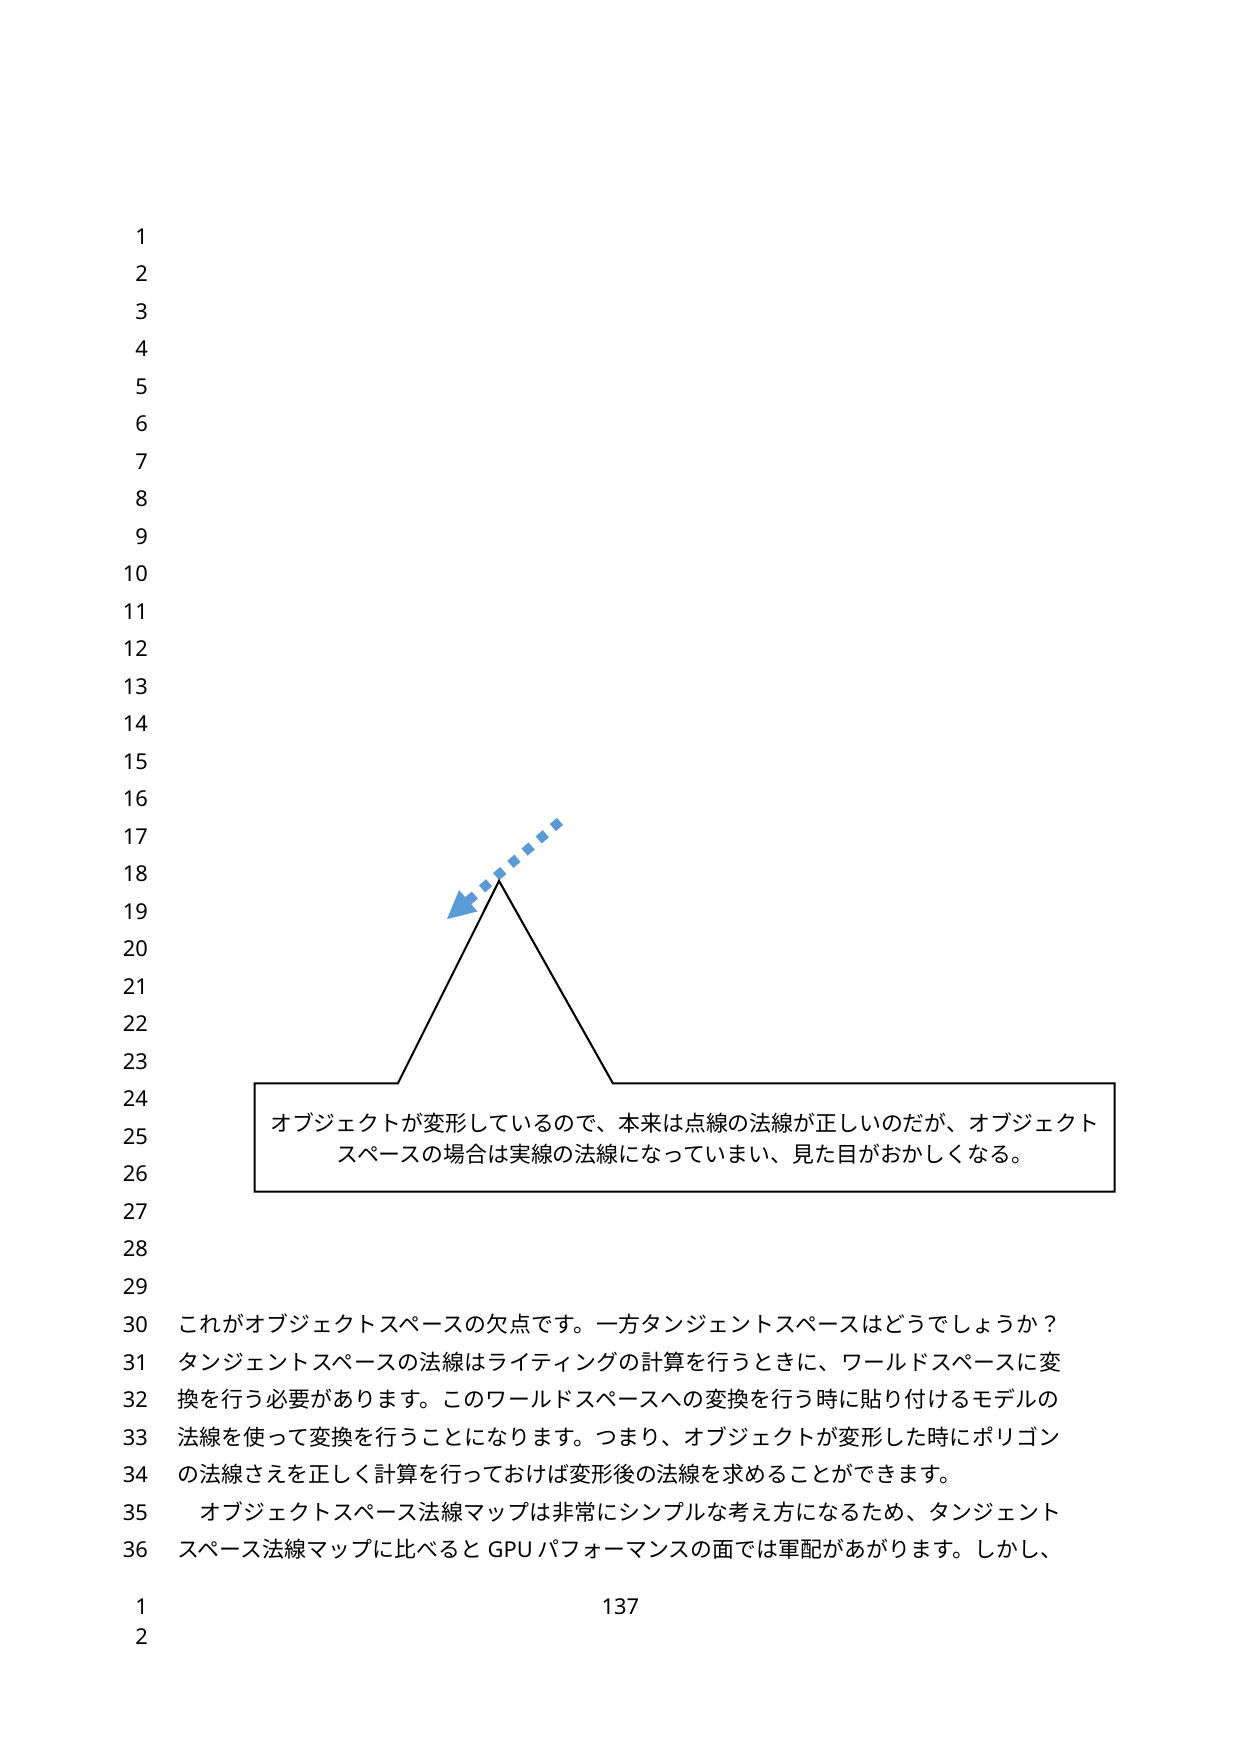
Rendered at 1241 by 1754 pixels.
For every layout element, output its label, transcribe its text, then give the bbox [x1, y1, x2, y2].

text これがオブジェクトスペースの欠点です。一方タンジェントスペースはどうでしょうか？タンジェントスペースの法線はライティングの計算を行うときに、ワールドスペースに変換を行う必要があります。このワールドスペースへの変換を行う時に貼り付けるモデルの法線を使って変換を行うことになります。つまり、オブジェクトが変形した時にポリゴンの法線さえを正しく計算を行っておけば変形後の法線を求めることができます。 [177, 1304, 1063, 1492]
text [177, 1492, 1063, 1567]
